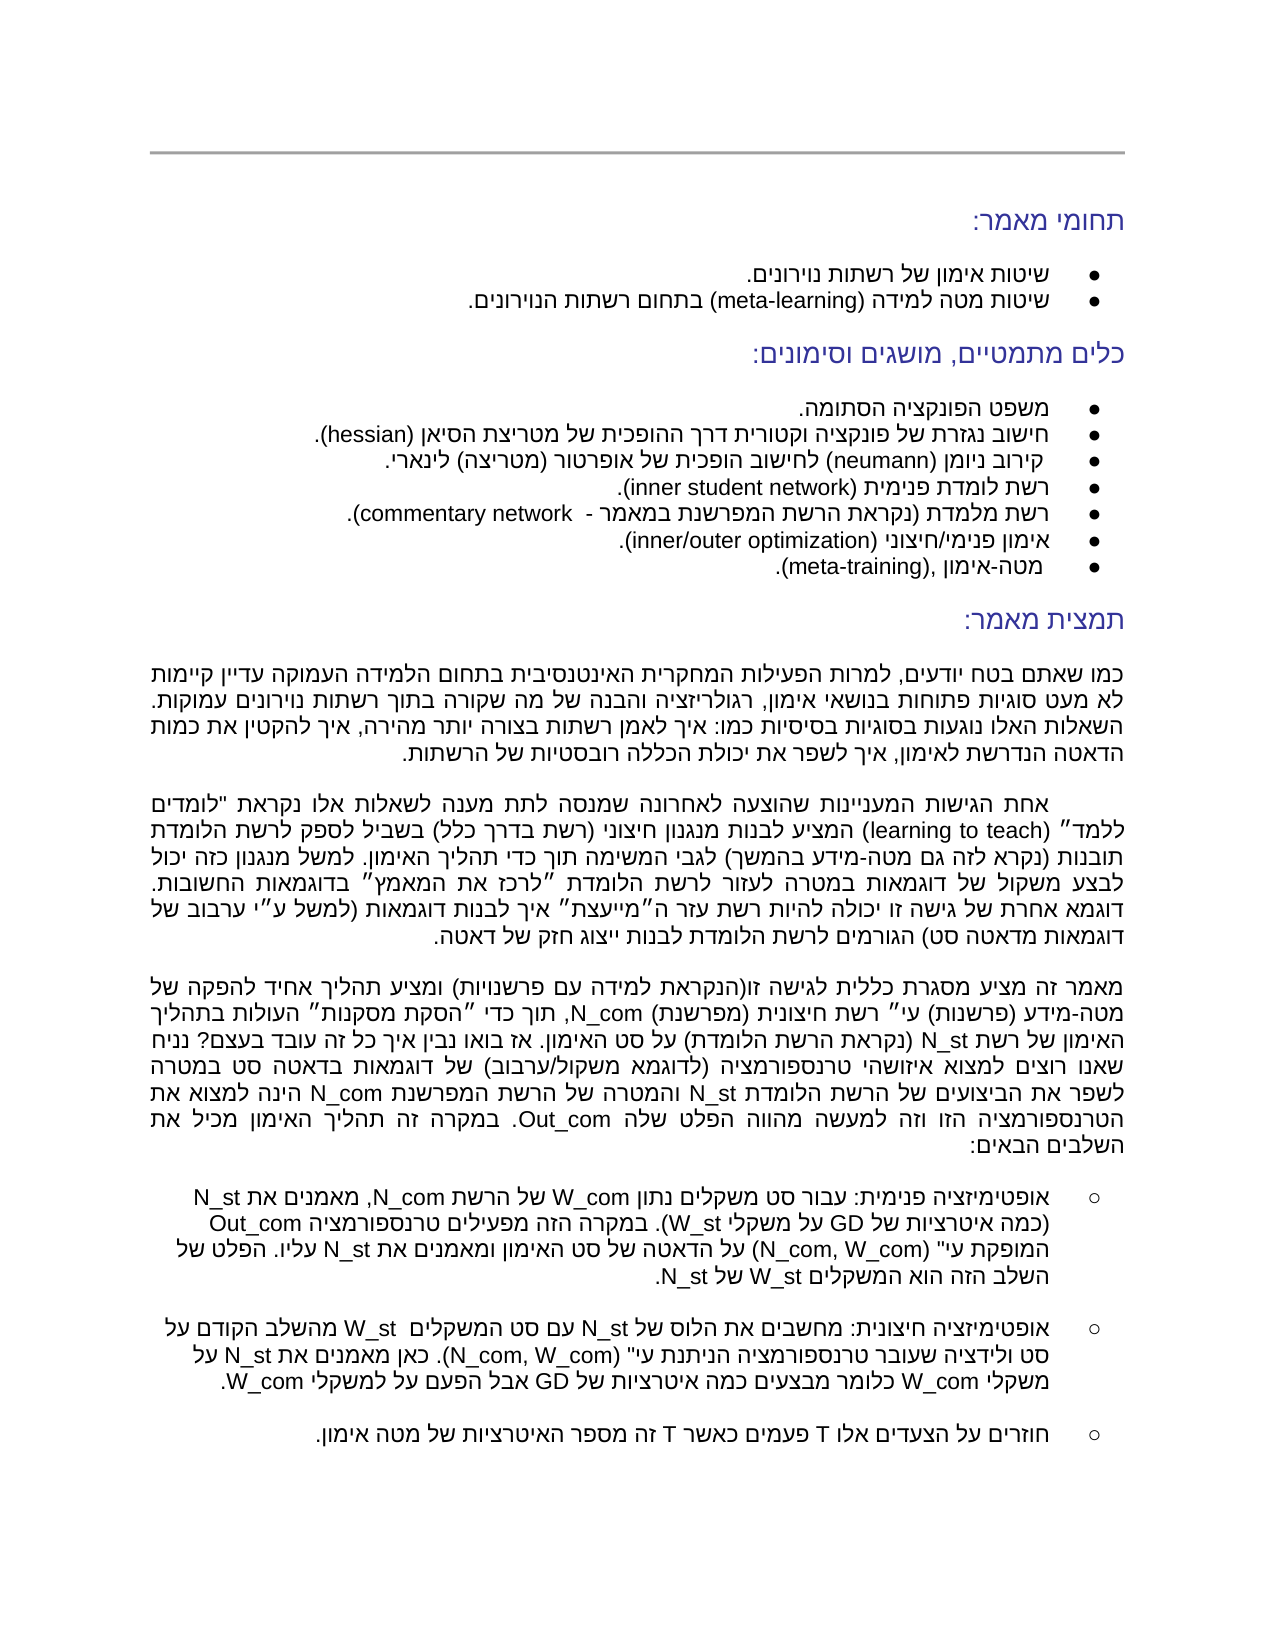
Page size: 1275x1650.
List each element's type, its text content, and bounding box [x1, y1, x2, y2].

list משפט הפונקציה הסתומה. [150, 395, 1087, 421]
text כלים מתמטיים, מושגים וסימונים: [150, 338, 1125, 370]
list אופטימיזציה פנימית: עבור סט משקלים נתון W_com של הרשת N_com, מאמנים את N_st (כמה איטרציות של GD על משקלי W_st). במקרה הזה מפעילים טרנספורמציה Out_com המופקת עי" (N_com, W_com) על הדאטה של סט האימון ומאמנים את N_st עליו. הפלט של השלב הזה הוא המשקלים W_st של N_st. [150, 1183, 1087, 1315]
text כמו שאתם בטח יודעים, למרות הפעילות המחקרית האינטנסיבית בתחום הלמידה העמוקה עדיין קיימות לא מעט סוגיות פתוחות בנושאי אימון, רגולריזציה והבנה של מה שקורה בתוך רשתות נוירונים עמוקות. השאלות האלו נוגעות בסוגיות בסיסיות כמו: איך לאמן רשתות בצורה יותר מהירה, איך להקטין את כמות הדאטה הנדרשת לאימון, איך לשפר את יכולת הכללה רובסטיות של הרשתות. [150, 661, 1125, 766]
list רשת לומדת פנימית (inner student network). [150, 474, 1087, 500]
list מטה-אימון ,(meta-training). [150, 553, 1087, 579]
list שיטות מטה למידה (meta-learning) בתחום רשתות הנוירונים. [150, 287, 1087, 313]
list אימון פנימי/חיצוני (inner/outer optimization). [150, 527, 1087, 553]
text תחומי מאמר: [150, 204, 1125, 236]
text אחת הגישות המעניינות שהוצעה לאחרונה שמנסה לתת מענה לשאלות אלו נקראת "לומדים ללמד״ (learning to teach) המציע לבנות מנגנון חיצוני (רשת בדרך כלל) בשביל לספק לרשת הלומדת תובנות (נקרא לזה גם מטה-מידע בהמשך) לגבי המשימה תוך כדי תהליך האימון. למשל מנגנון כזה יכול לבצע משקול של דוגמאות במטרה לעזור לרשת הלומדת ״לרכז את המאמץ״ בדוגמאות החשובות. דוגמא אחרת של גישה זו יכולה להיות רשת עזר ה״מייעצת״ איך לבנות דוגמאות (למשל ע״י ערבוב של דוגמאות מדאטה סט) הגורמים לרשת הלומדת לבנות ייצוג חזק של דאטה. [150, 791, 1125, 949]
list קירוב ניומן (neumann) לחישוב הופכית של אופרטור (מטריצה) לינארי. [150, 447, 1087, 474]
list חישוב נגזרת של פונקציה וקטורית דרך ההופכית של מטריצת הסיאן (hessian). [150, 421, 1087, 447]
list אופטימיזציה חיצונית: מחשבים את הלוס של N_st עם סט המשקלים W_st מהשלב הקודם על סט ולידציה שעובר טרנספורמציה הניתנת עי" (N_com, W_com). כאן מאמנים את N_st על משקלי W_com כלומר מבצעים כמה איטרציות של GD אבל הפעם על למשקלי W_com. [150, 1315, 1087, 1421]
list חוזרים על הצעדים אלו T פעמים כאשר T זה מספר האיטרציות של מטה אימון. [150, 1421, 1087, 1447]
text תמצית מאמר: [150, 604, 1125, 636]
list רשת מלמדת (נקראת הרשת המפרשנת במאמר - commentary network). [150, 500, 1087, 527]
text מאמר זה מציע מסגרת כללית לגישה זו(הנקראת למידה עם פרשנויות) ומציע תהליך אחיד להפקה של מטה-מידע (פרשנות) עי״ רשת חיצונית (מפרשנת) N_com, תוך כדי ״הסקת מסקנות״ העולות בתהליך האימון של רשת N_st (נקראת הרשת הלומדת) על סט האימון. אז בואו נבין איך כל זה עובד בעצם? נניח שאנו רוצים למצוא איזושהי טרנספורמציה (לדוגמא משקול/ערבוב) של דוגמאות בדאטה סט במטרה לשפר את הביצועים של הרשת הלומדת N_st והמטרה של הרשת המפרשנת N_com הינה למצוא את הטרנספורמציה הזו וזה למעשה מהווה הפלט שלה Out_com. במקרה זה תהליך האימון מכיל את השלבים הבאים: [150, 974, 1125, 1158]
list שיטות אימון של רשתות נוירונים. [150, 261, 1087, 287]
